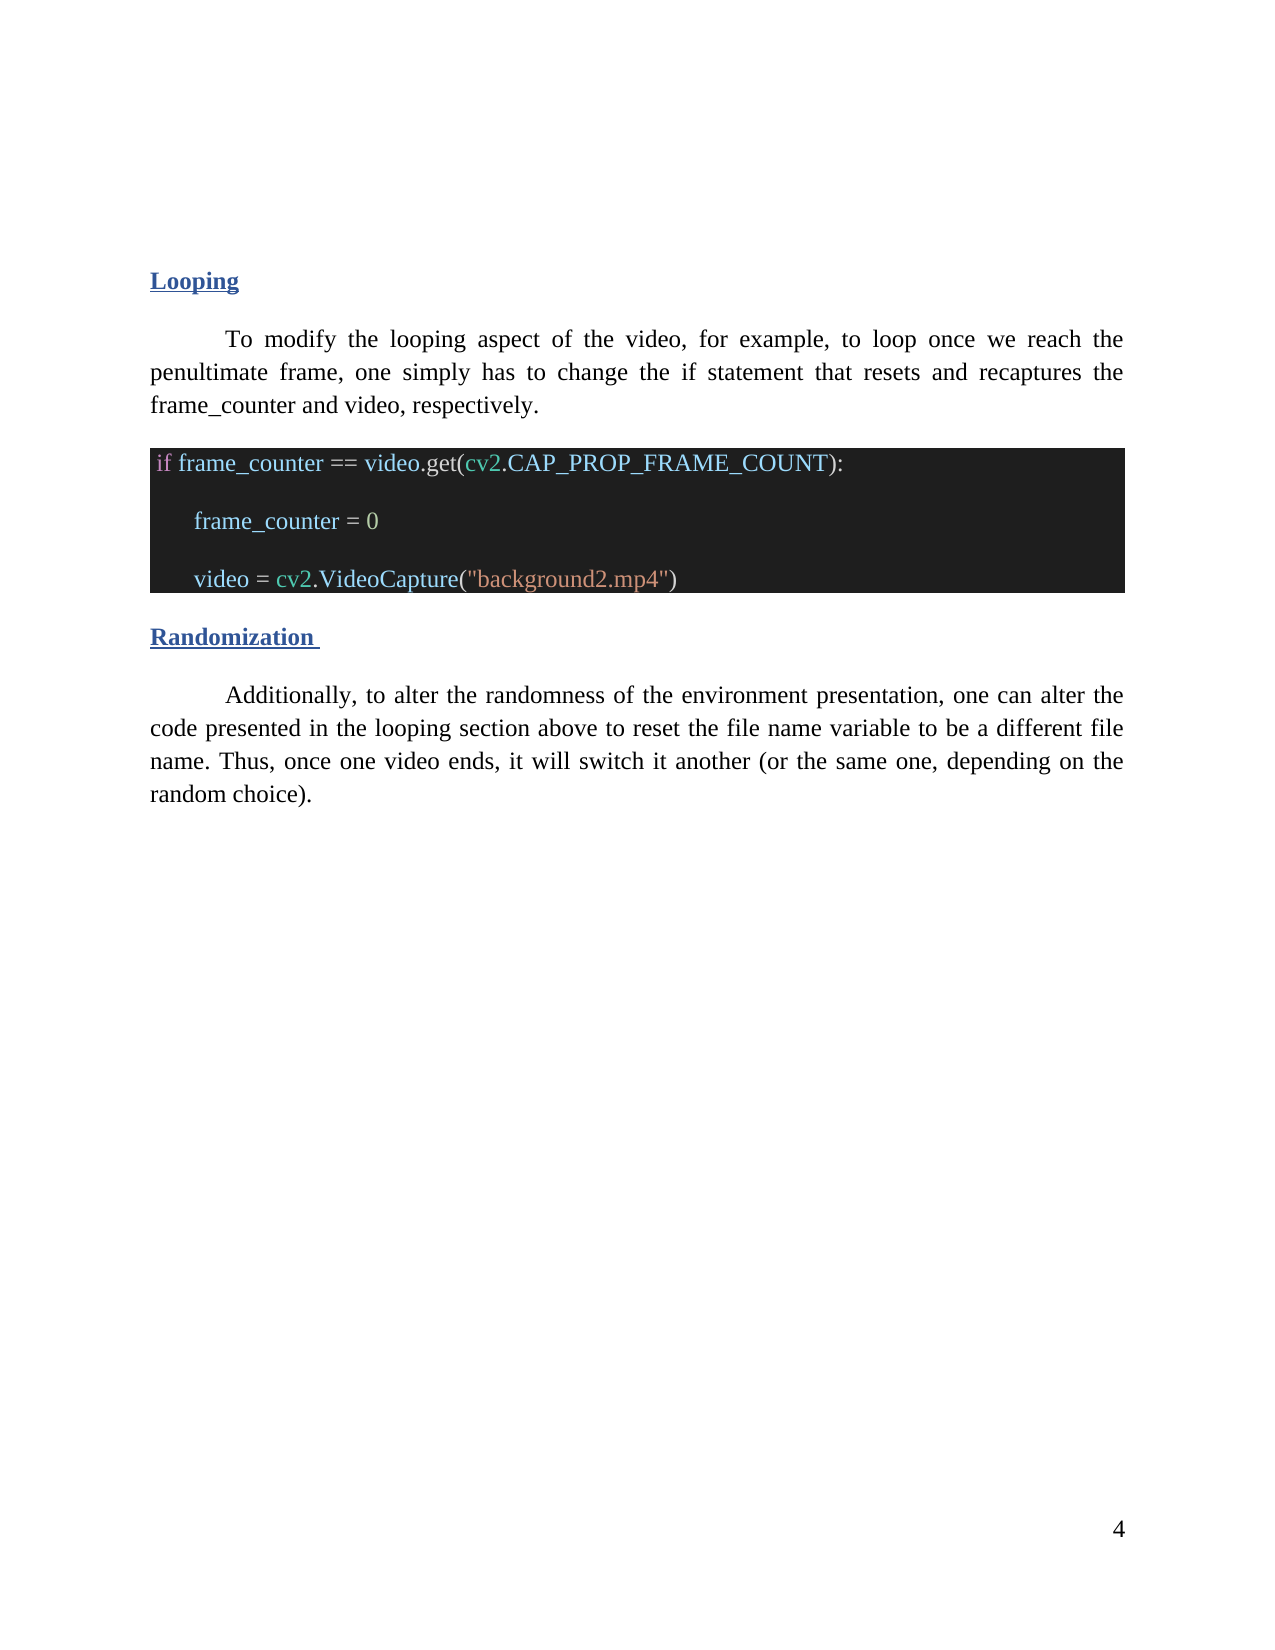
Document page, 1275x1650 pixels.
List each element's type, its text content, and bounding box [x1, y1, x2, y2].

text video = cv2.VideoCapture("background2.mp4") [150, 564, 1125, 593]
text Looping [150, 266, 1125, 295]
text Randomization [150, 622, 1125, 651]
text frame_counter = 0 [150, 506, 1125, 535]
text Additionally, to alter the randomness of the environment presentation, one can alter the code presented in the looping section above to reset the file name variable to be a different file name. Thus, once one video ends, it will switch it another (or the same one, depending on the random choice). [150, 680, 1125, 808]
text if frame_counter == video.get(cv2.CAP_PROP_FRAME_COUNT): [150, 448, 1125, 477]
text To modify the looping aspect of the video, for example, to loop once we reach the penultimate frame, one simply has to change the if statement that resets and recaptures the frame_counter and video, respectively. [150, 324, 1125, 419]
